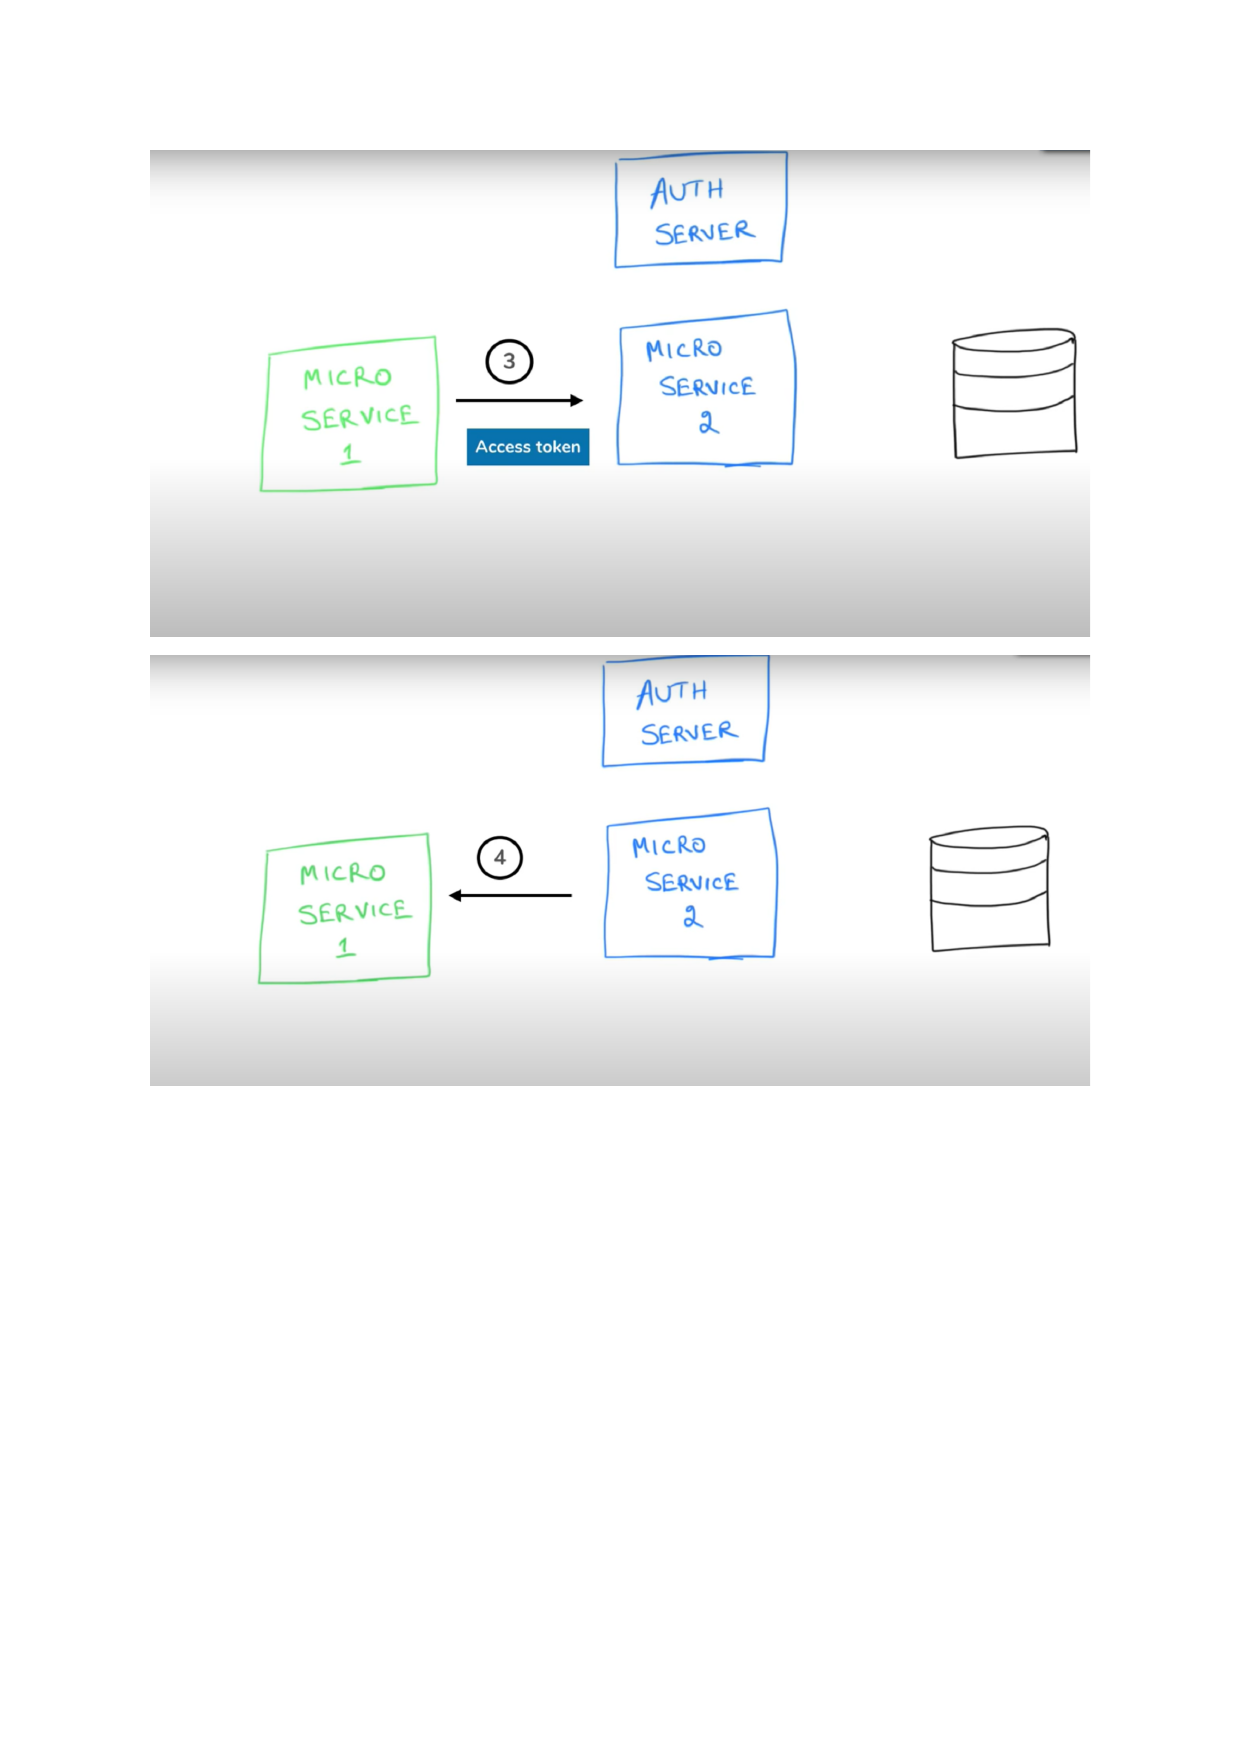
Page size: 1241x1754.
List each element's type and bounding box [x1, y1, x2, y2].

picture [150, 655, 1091, 1086]
picture [150, 150, 1091, 637]
